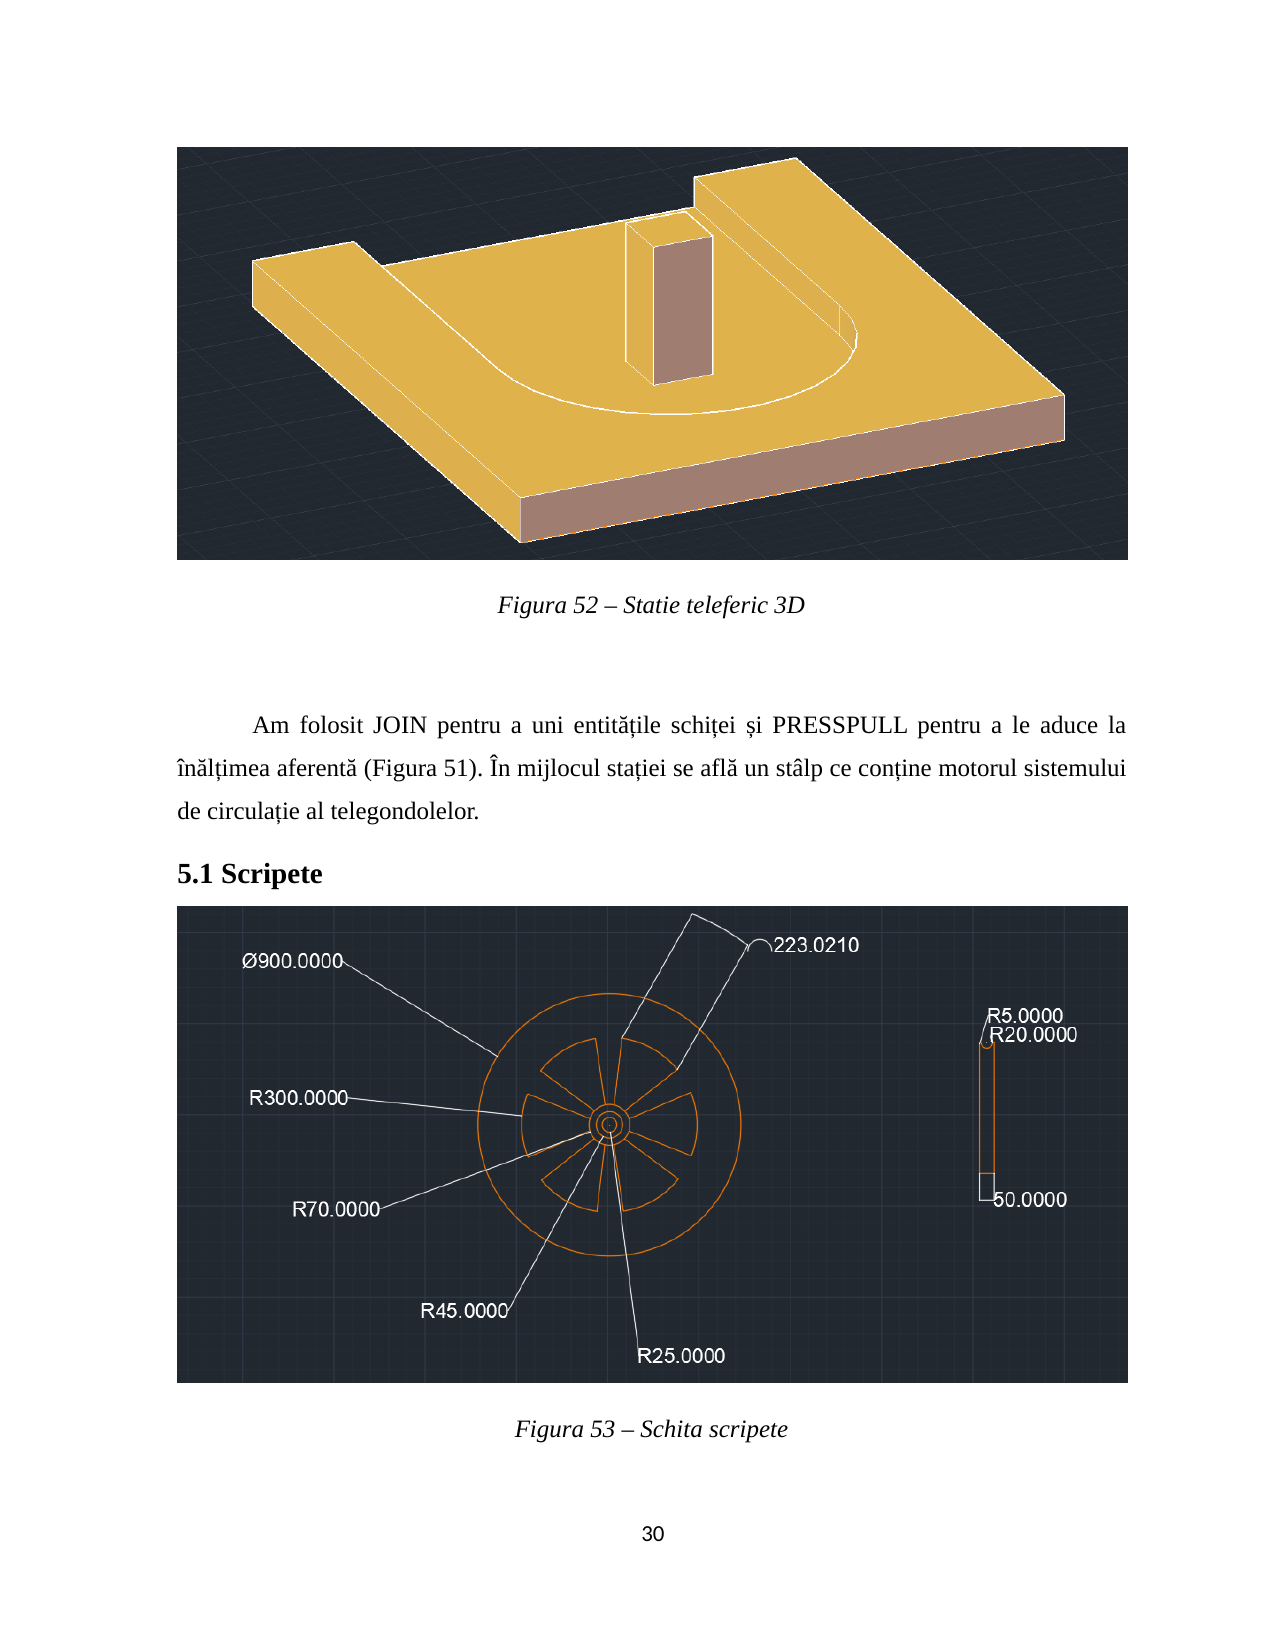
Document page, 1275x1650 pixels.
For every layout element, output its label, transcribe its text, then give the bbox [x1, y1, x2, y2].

text Figura 53 – Schita scripete [177, 1414, 1128, 1442]
picture [177, 147, 1128, 560]
subtitle 5.1 Scripete [177, 856, 1128, 889]
text Am folosit JOIN pentru a uni entitățile schiței și PRESSPULL pentru a le aduce la înălțimea aferentă (Figura 51). În mijlocul stației se află un stâlp ce conține motorul sistemului de circulație al telegondolelor. [177, 782, 1128, 825]
text Figura 52 – Statie teleferic 3D [177, 590, 1128, 619]
picture [177, 906, 1128, 1383]
text Am folosit JOIN pentru a uni entitățile schiței și PRESSPULL pentru a le aduce la înălțimea aferentă (Figura 51). În mijlocul stației se află un stâlp ce conține motorul sistemului de circulație al telegondolelor. [177, 710, 1128, 753]
